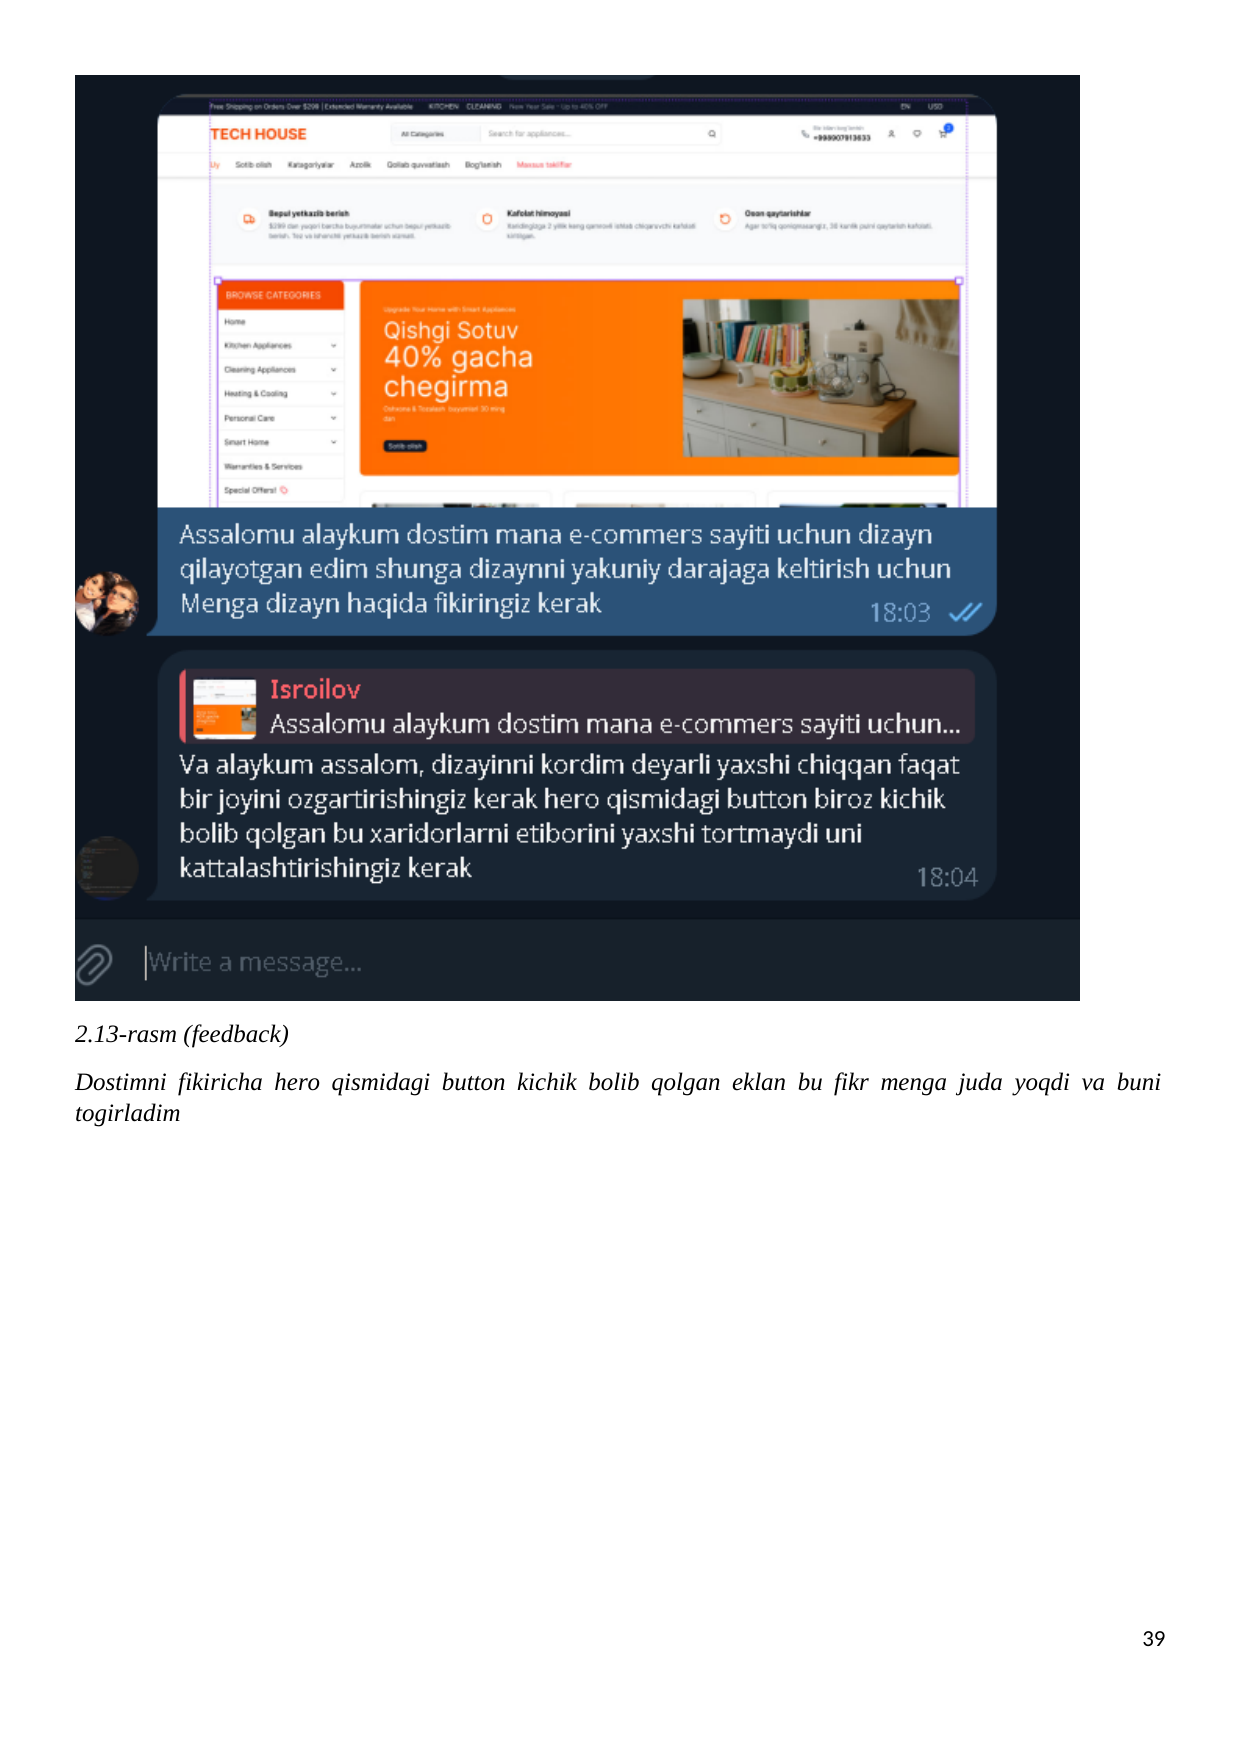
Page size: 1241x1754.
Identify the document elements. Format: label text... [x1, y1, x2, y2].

text Dostimni fikiricha hero qismidagi button kichik bolib qolgan eklan bu fikr menga juda yoqdi va buni togirladim [75, 1067, 1165, 1127]
picture [75, 75, 1080, 1001]
text 2.13-rasm (feedback) [75, 1019, 1165, 1048]
